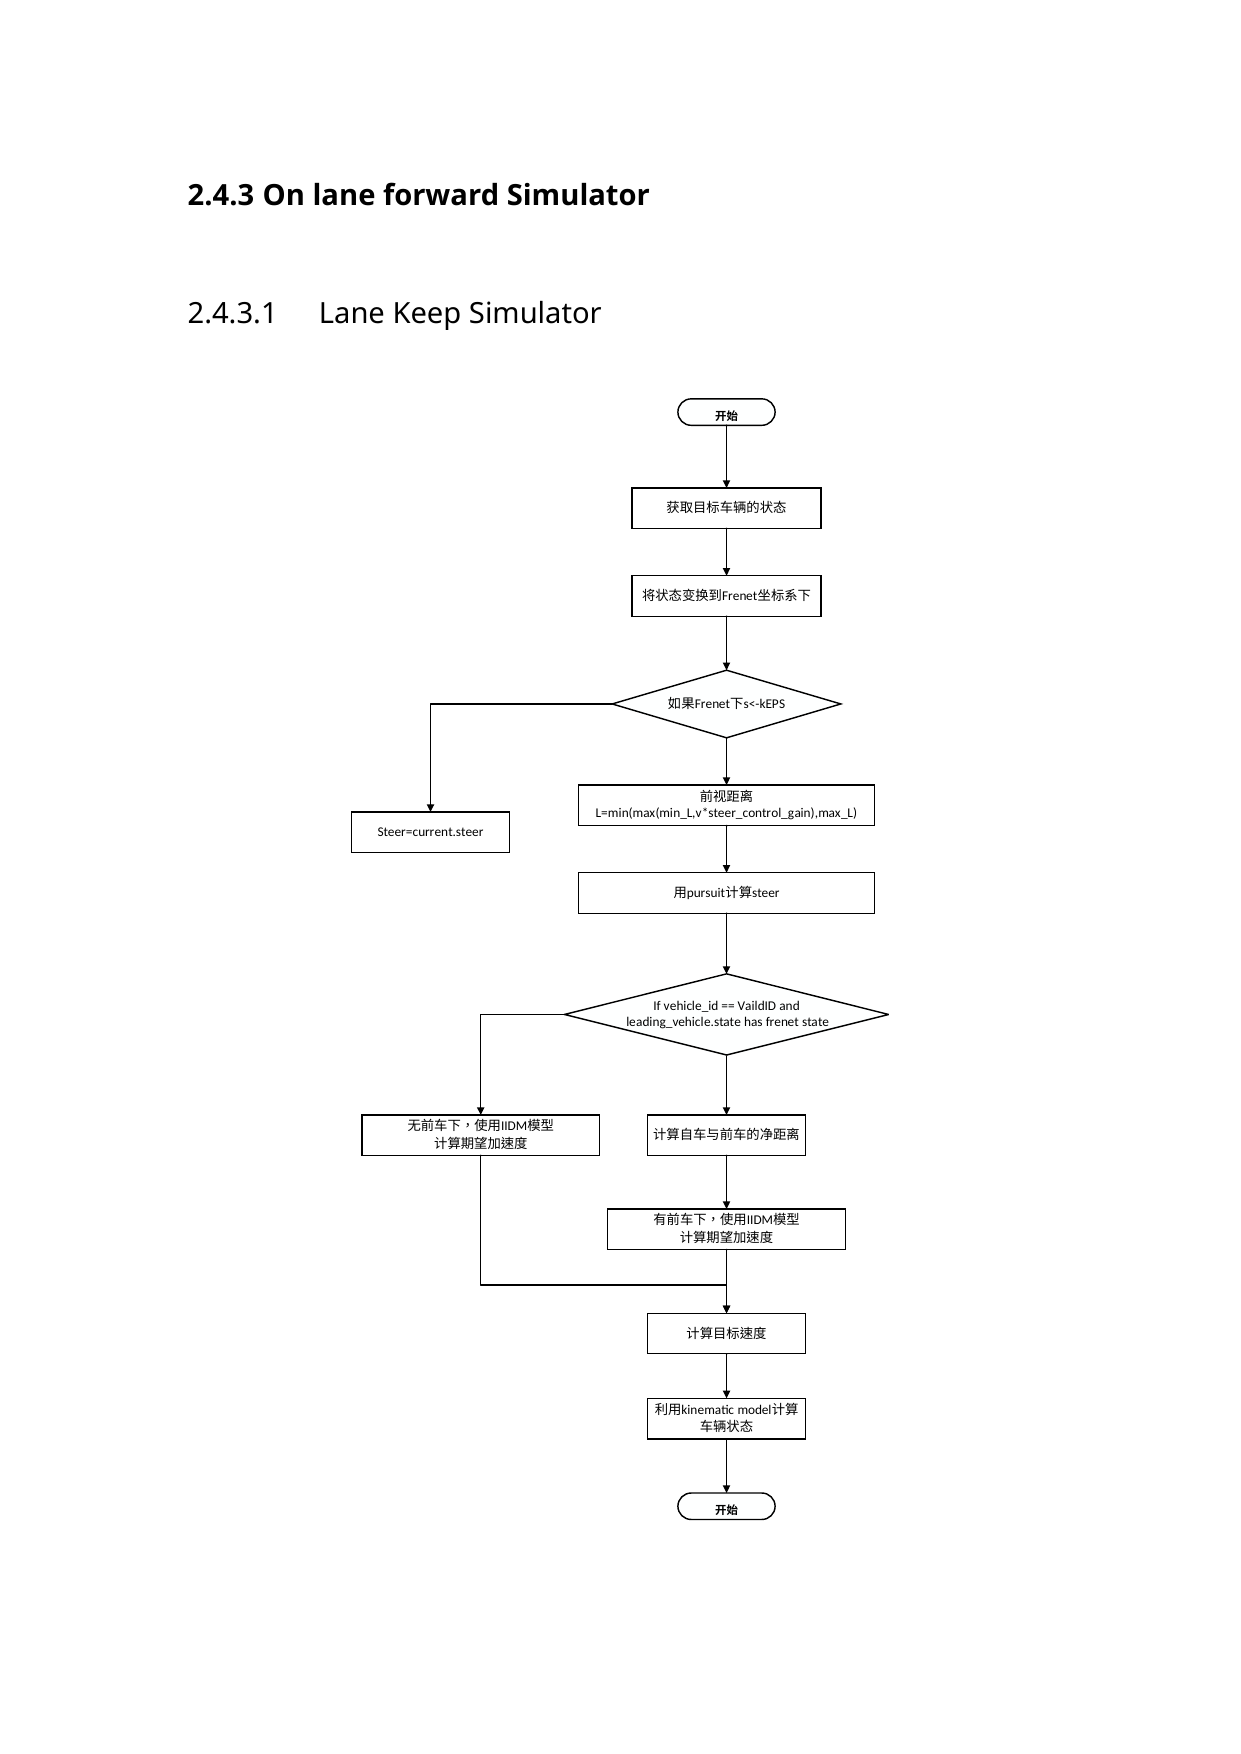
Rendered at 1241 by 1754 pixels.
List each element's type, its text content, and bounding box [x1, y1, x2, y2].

subtitle Lane Keep Simulator [187, 279, 1053, 344]
subtitle On lane forward Simulator [187, 162, 1053, 227]
